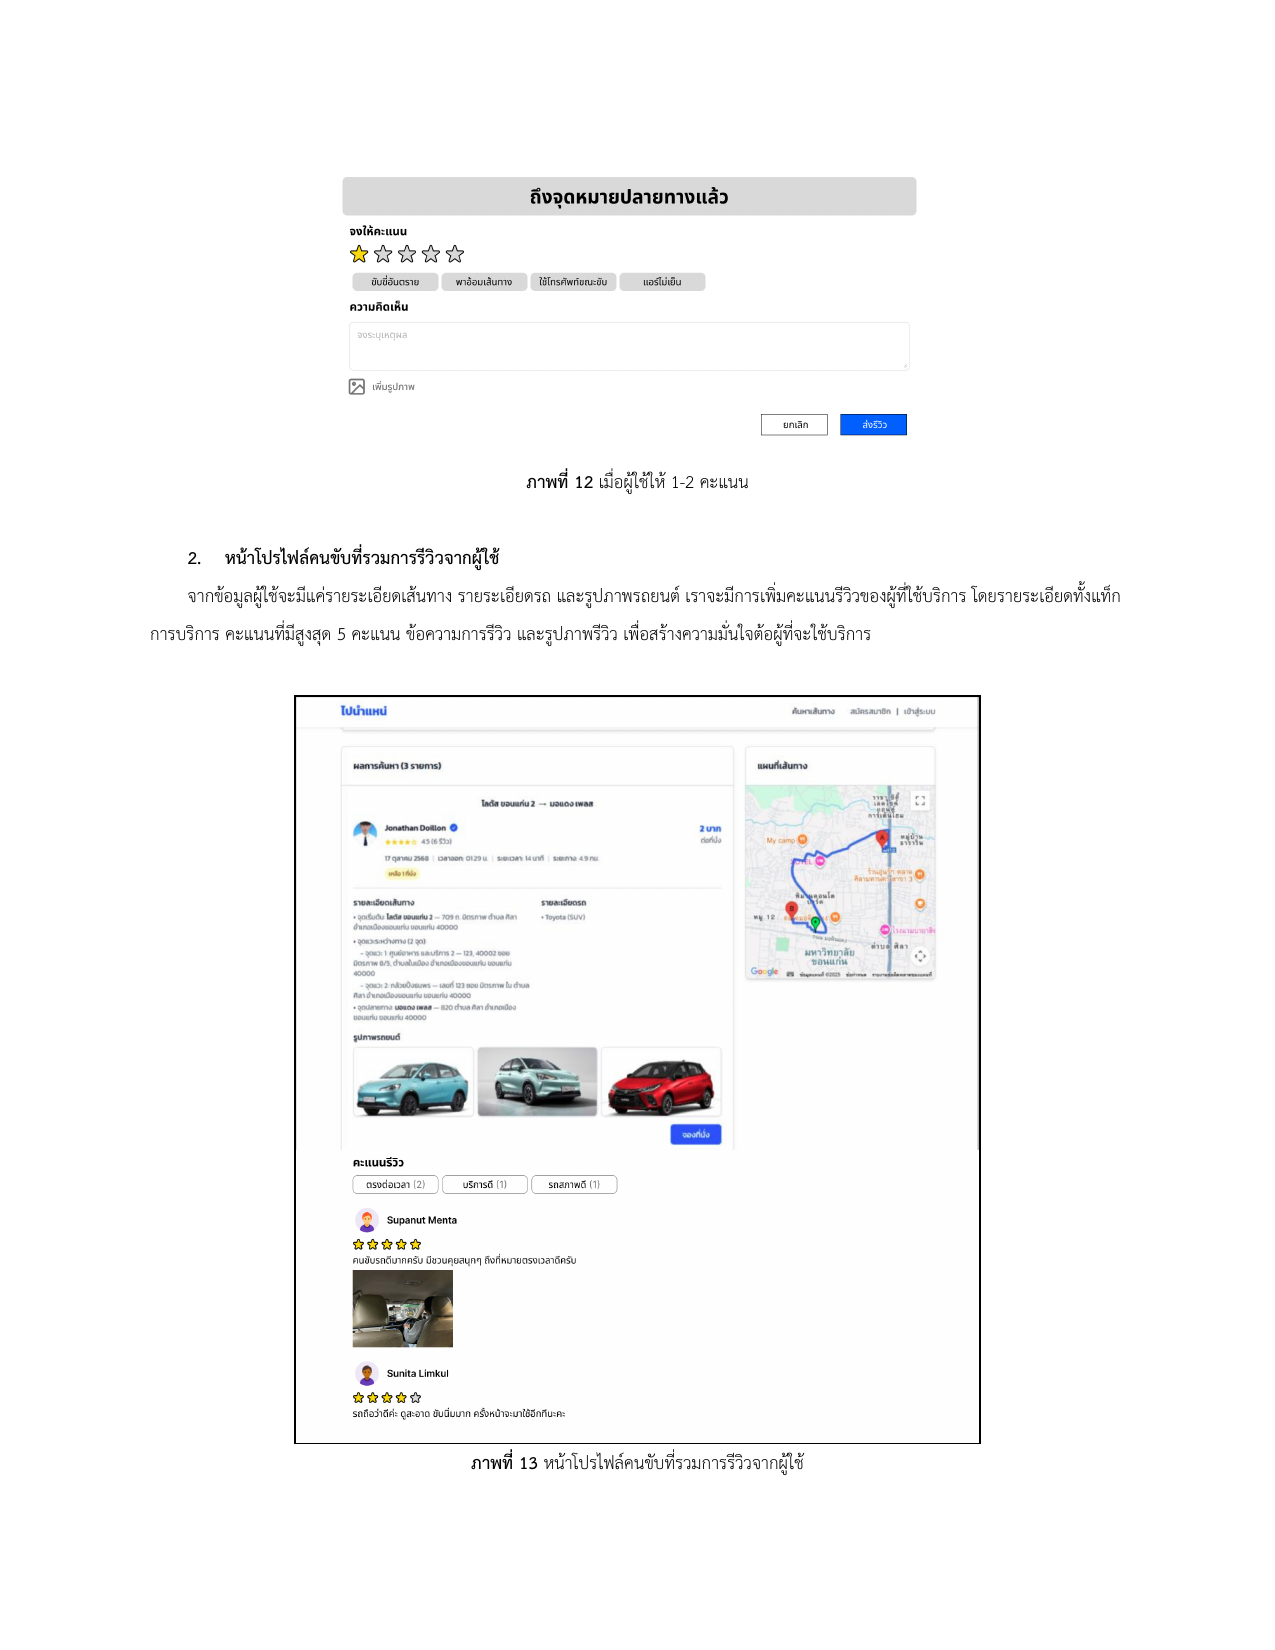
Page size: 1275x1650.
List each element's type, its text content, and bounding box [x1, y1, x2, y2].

text ภาพที่ 13 หน้าโปรไฟล์คนขับที่รวมการรีวิวจากผู้ใช้ [150, 1448, 1125, 1481]
text จากข้อมูลผู้ใช้จะมีแค่รายระเอียดเส้นทาง รายระเอียดรถ และรูปภาพรถยนต์ เราจะมีการเพิ่มคะแนนรีวิวของผู้ที่ใช้บริการ โดยรายระเอียดทั้งแท็กการบริการ คะแนนที่มีสูงสุด 5 คะแนน ข้อความการรีวิว และรูปภาพรีวิว เพื่อสร้างความมั่นใจต้อผู้ที่จะใช้บริการ [150, 581, 1125, 652]
picture [293, 150, 982, 463]
text ภาพที่ 12 เมื่อผู้ใช้ให้ 1-2 คะแนน [150, 466, 1125, 499]
list หน้าโปรไฟล์คนขับที่รวมการรีวิวจากผู้ใช้ [187, 542, 1125, 576]
picture [296, 697, 979, 1443]
